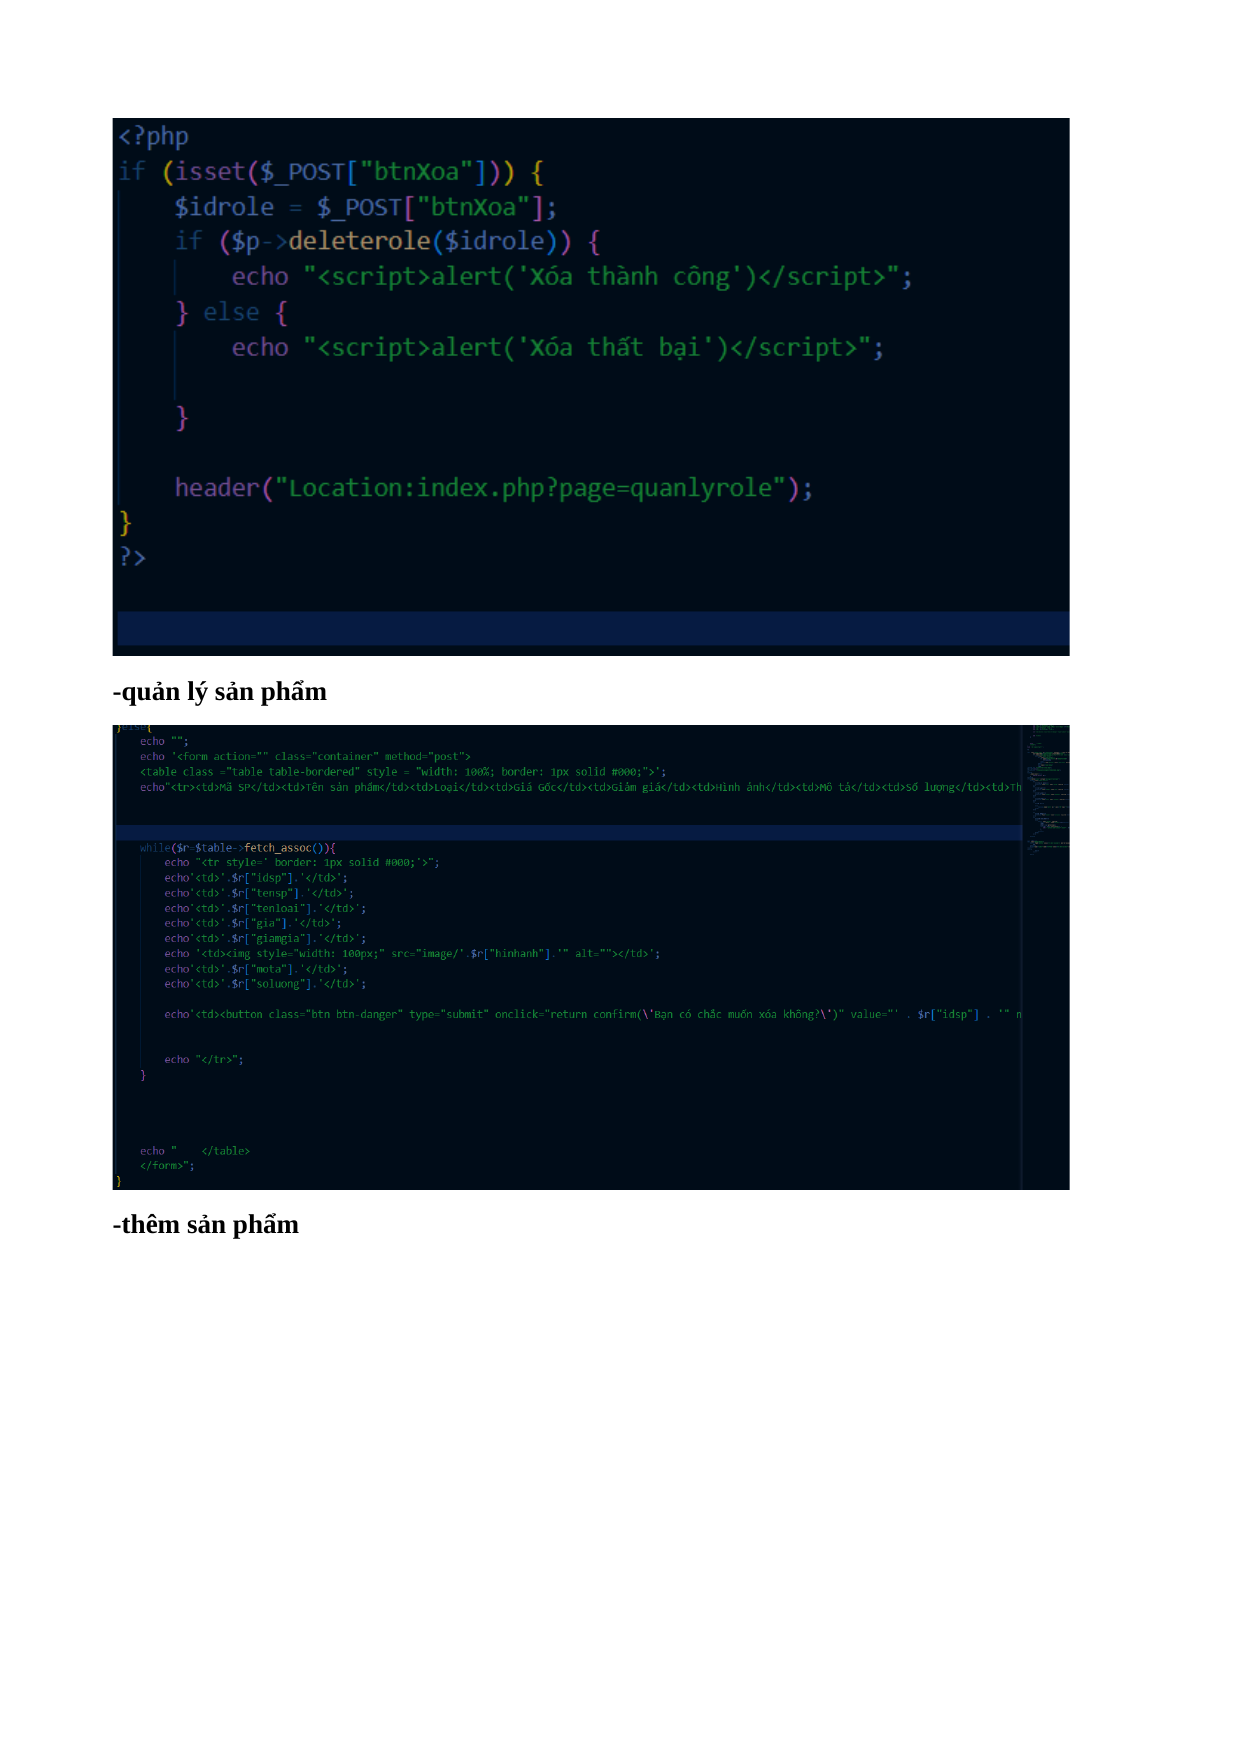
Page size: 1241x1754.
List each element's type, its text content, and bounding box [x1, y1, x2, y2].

text -quản lý sản phẩm [112, 675, 1134, 706]
text -thêm sản phẩm [112, 1208, 1134, 1239]
picture [112, 118, 1070, 656]
picture [112, 725, 1070, 1190]
